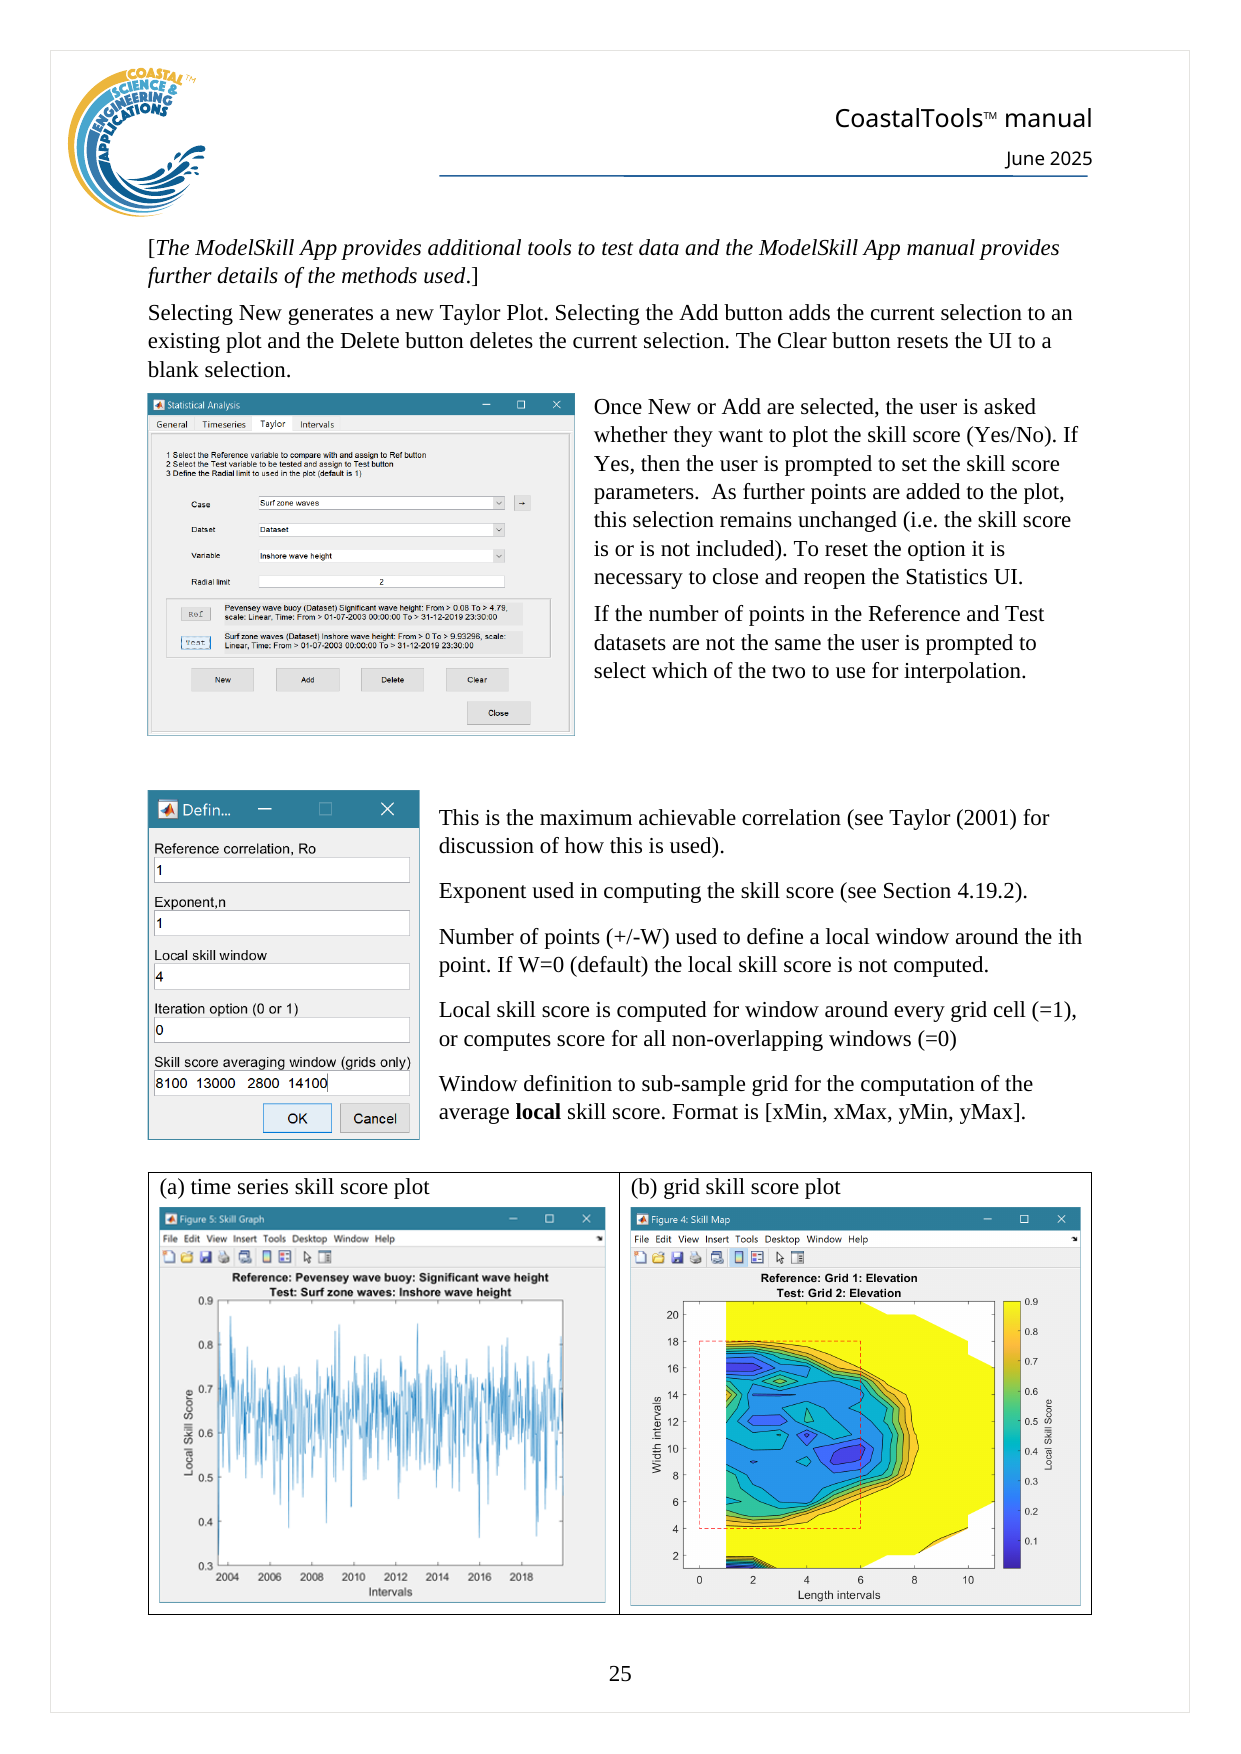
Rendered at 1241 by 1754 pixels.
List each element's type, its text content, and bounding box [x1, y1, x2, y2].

table_header (a) time series skill score plot [149, 1173, 619, 1614]
table_header (b) grid skill score plot [620, 1173, 1091, 1614]
picture [630, 1207, 1081, 1606]
picture [159, 1207, 606, 1603]
text This is the maximum achievable correlation (see Taylor (2001) for discussion of how this is used). [420, 804, 1093, 859]
text Selecting New generates a new Taylor Plot. Selecting the Add button adds the current selection to an existing plot and the Delete button deletes the current selection. The Clear button resets the UI to a blank selection. [148, 299, 1093, 382]
text Exponent used in computing the skill score (see Section 4.19.2). [420, 878, 1093, 904]
picture [147, 393, 575, 736]
text Window definition to sub-sample grid for the computation of the average local skill score. Format is [xMin, xMax, yMin, yMax]. [420, 1070, 1093, 1124]
text [The ModelSkill App provides additional tools to test data and the ModelSkill App manual provides further details of the methods used.] [148, 234, 1093, 289]
text If the number of points in the Reference and Test datasets are not the same the user is prompted to select which of the two to use for interpolation. [575, 600, 1093, 683]
text Number of points (+/-W) used to define a local window around the ith point. If W=0 (default) the local skill score is not computed. [420, 923, 1093, 977]
text Local skill score is computed for window around every grid cell (=1), or computes score for all non-overlapping windows (=0) [420, 996, 1093, 1051]
picture [147, 790, 420, 1140]
text Once New or Add are selected, the user is asked whether they want to plot the skill score (Yes/No). If Yes, then the user is prompted to set the skill score parameters. As further points are added to the plot, this selection remains unchanged (i.e. the skill score is or is not included). To reset the option it is necessary to close and reopen the Statistics UI. [575, 393, 1093, 590]
